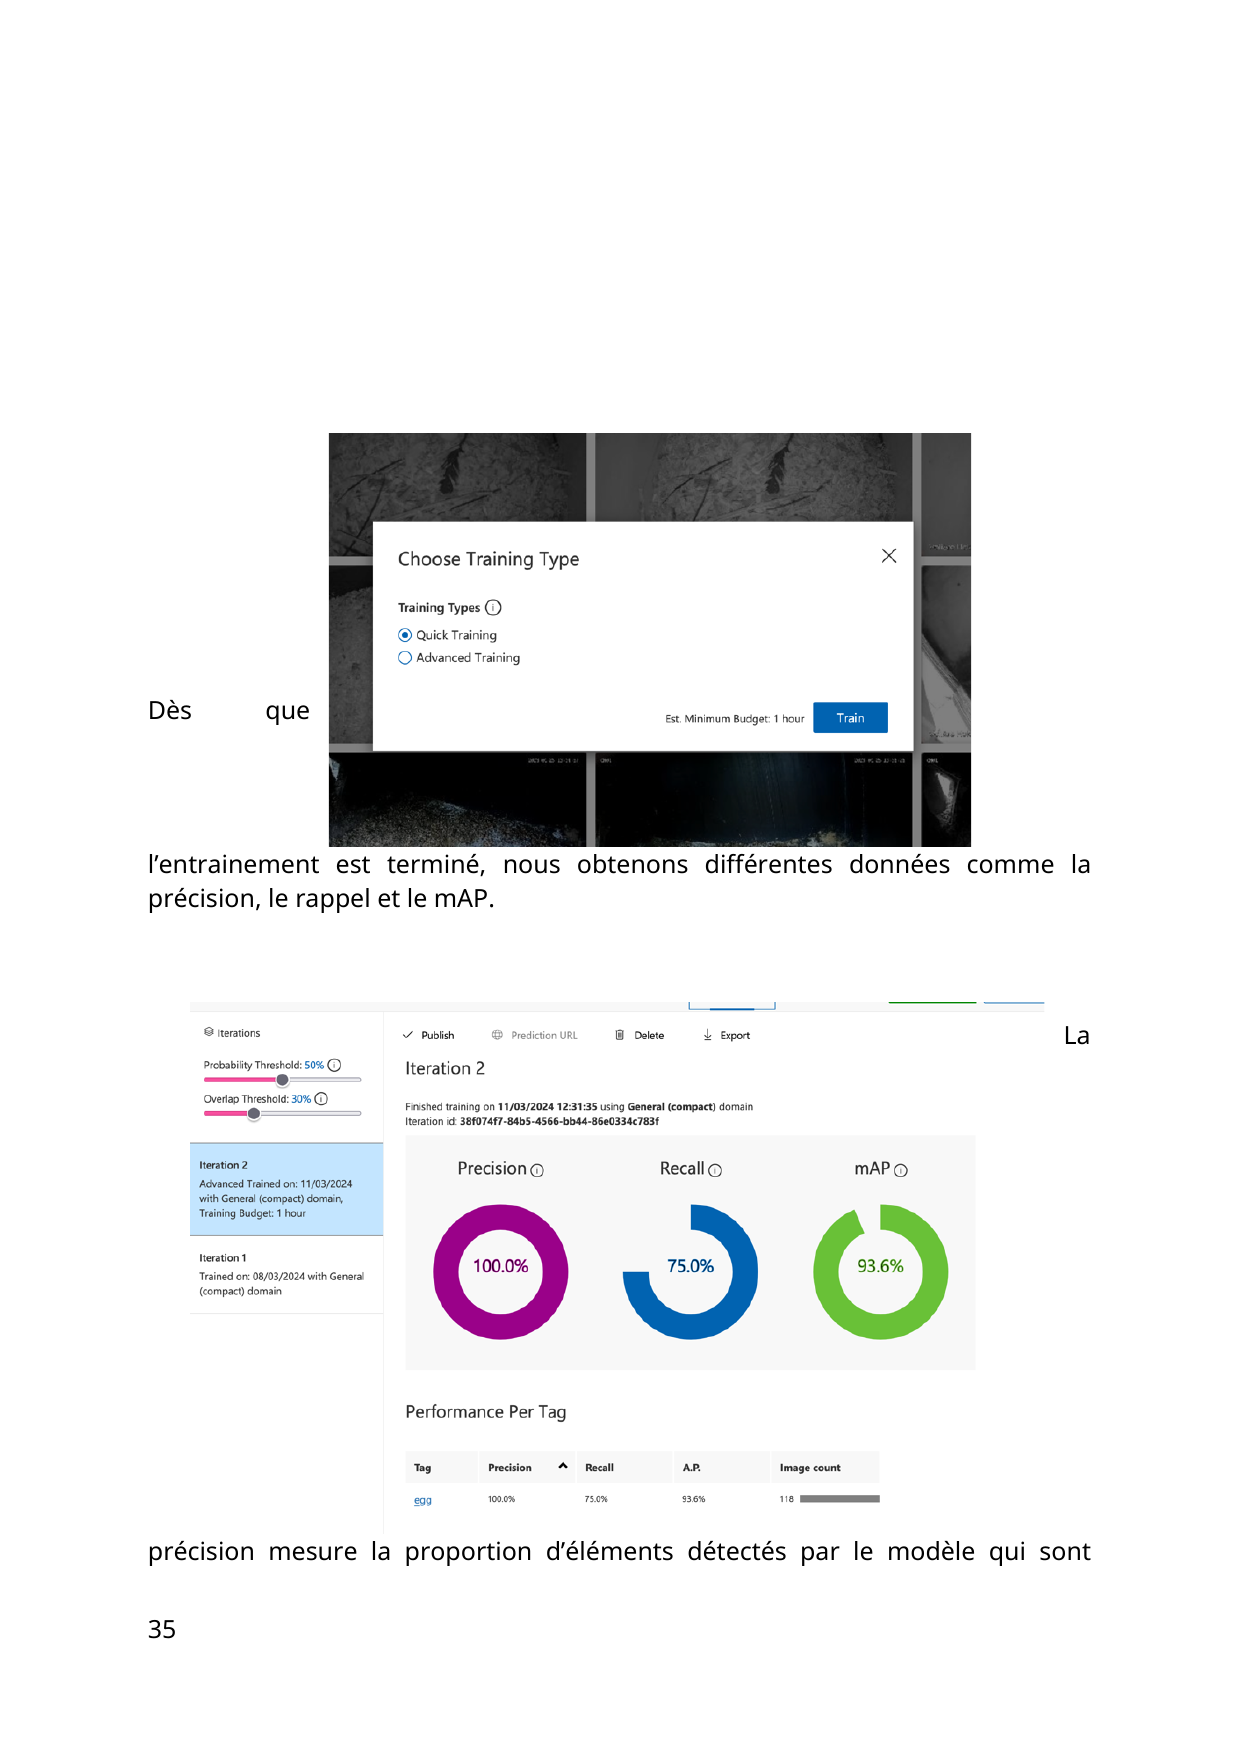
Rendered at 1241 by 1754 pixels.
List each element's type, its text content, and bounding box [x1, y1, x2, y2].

text Dès que l’entrainement est terminé, nous obtenons différentes données comme la précision, le rappel et le mAP. [148, 693, 1093, 915]
picture [190, 1002, 1045, 1534]
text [148, 1017, 1093, 1568]
picture [328, 433, 972, 847]
